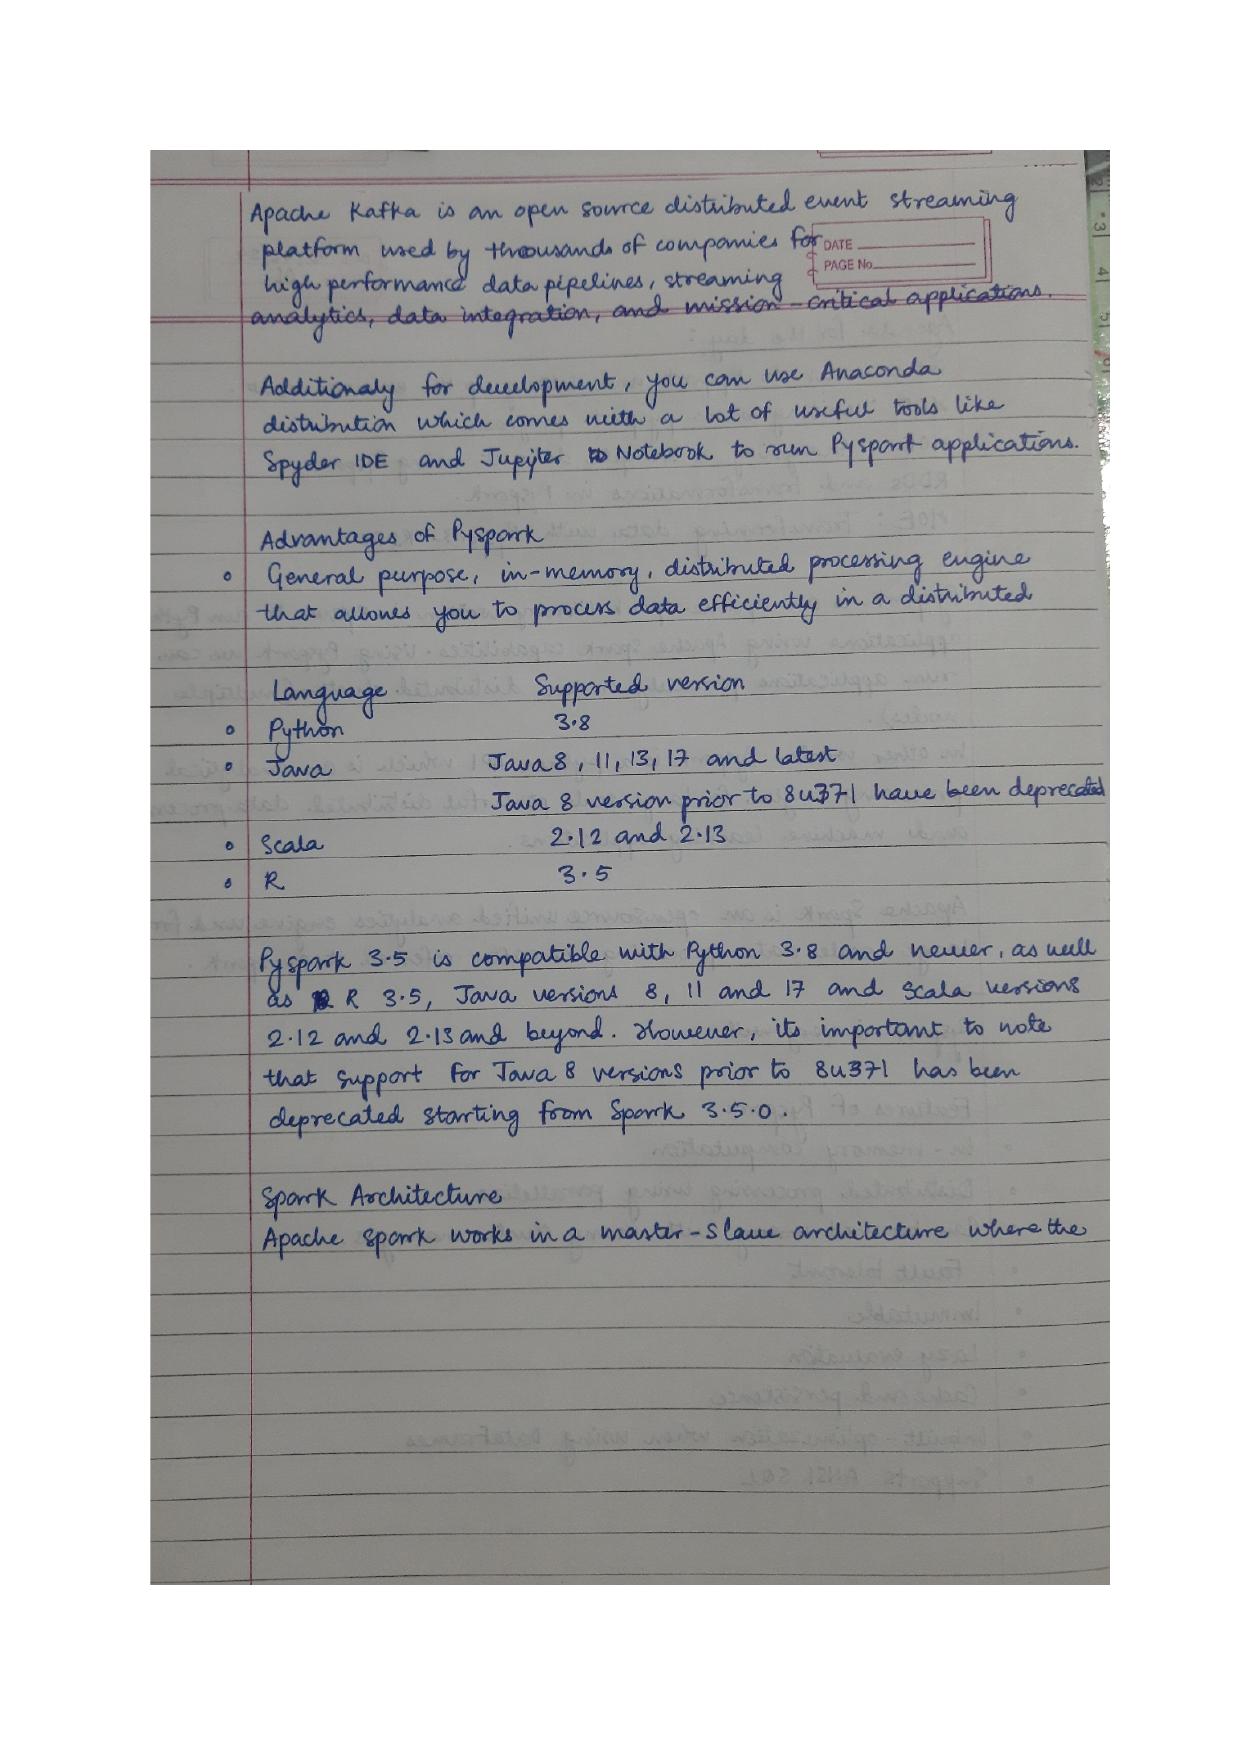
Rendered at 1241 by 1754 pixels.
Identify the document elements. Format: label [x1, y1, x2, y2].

picture [150, 150, 1110, 1585]
